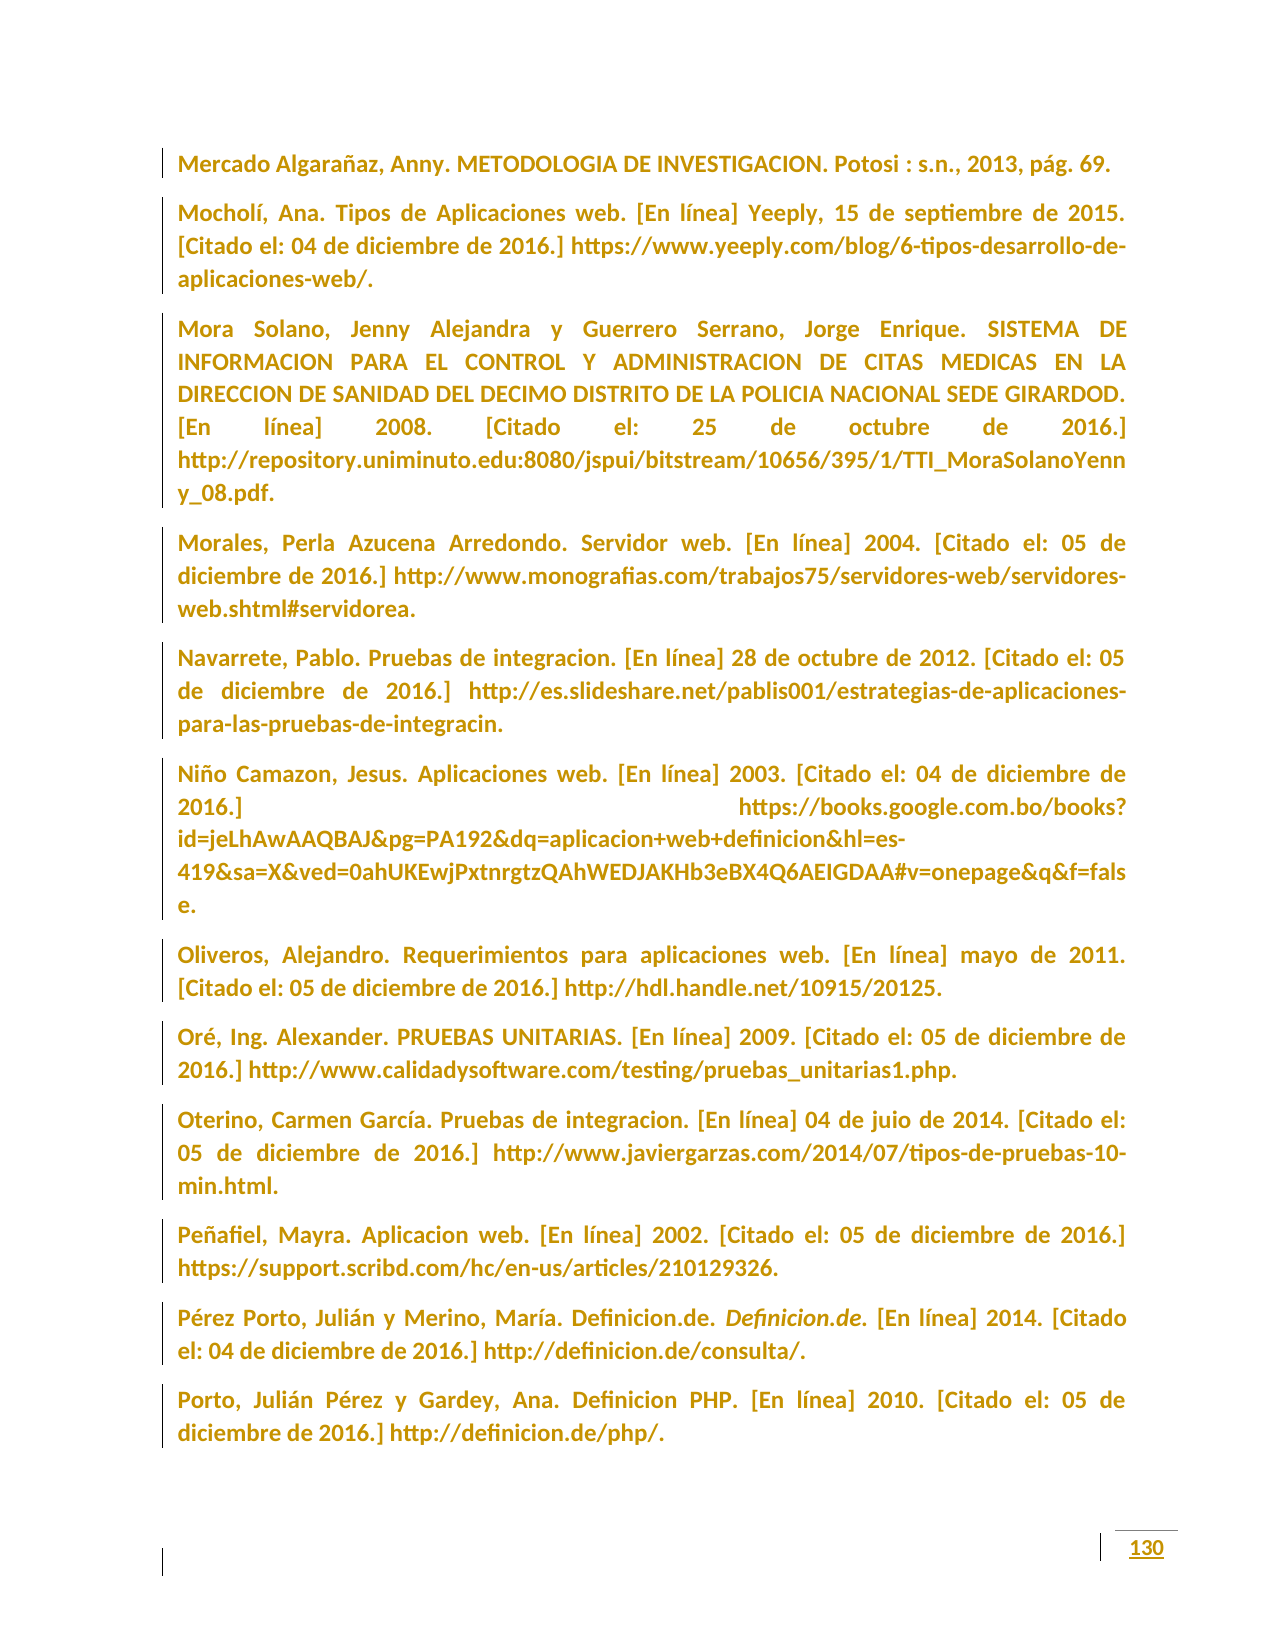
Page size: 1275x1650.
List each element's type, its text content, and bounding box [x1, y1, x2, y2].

text Porto, Julián Pérez y Gardey, Ana. Definicion PHP. [En línea] 2010. [Citado el: 05 de diciembre de 2016.] http://definicion.de/php/. [177, 1384, 1127, 1448]
text Oliveros, Alejandro. Requerimientos para aplicaciones web. [En línea] mayo de 2011. [Citado el: 05 de diciembre de 2016.] http://hdl.handle.net/10915/20125. [177, 939, 1127, 1002]
text Oterino, Carmen García. Pruebas de integracion. [En línea] 04 de juio de 2014. [Citado el: 05 de diciembre de 2016.] http://www.javiergarzas.com/2014/07/tipos-de-pruebas-10-min.html. [177, 1104, 1127, 1200]
text Peñafiel, Mayra. Aplicacion web. [En línea] 2002. [Citado el: 05 de diciembre de 2016.] https://support.scribd.com/hc/en-us/articles/210129326. [177, 1219, 1127, 1283]
text Oré, Ing. Alexander. PRUEBAS UNITARIAS. [En línea] 2009. [Citado el: 05 de diciembre de 2016.] http://www.calidadysoftware.com/testing/pruebas_unitarias1.php. [177, 1021, 1127, 1085]
text Mercado Algarañaz, Anny. METODOLOGIA DE INVESTIGACION. Potosi : s.n., 2013, pág. 69. [177, 148, 1127, 178]
text Morales, Perla Azucena Arredondo. Servidor web. [En línea] 2004. [Citado el: 05 de diciembre de 2016.] http://www.monografias.com/trabajos75/servidores-web/servidores-web.shtml#servidorea. [177, 527, 1127, 623]
text Mocholí, Ana. Tipos de Aplicaciones web. [En línea] Yeeply, 15 de septiembre de 2015. [Citado el: 04 de diciembre de 2016.] https://www.yeeply.com/blog/6-tipos-desarrollo-de-aplicaciones-web/. [177, 197, 1127, 294]
text Navarrete, Pablo. Pruebas de integracion. [En línea] 28 de octubre de 2012. [Citado el: 05 de diciembre de 2016.] http://es.slideshare.net/pablis001/estrategias-de-aplicaciones-para-las-pruebas-de-integracin. [177, 642, 1127, 739]
text Pérez Porto, Julián y Merino, María. Definicion.de. Definicion.de. [En línea] 2014. [Citado el: 04 de diciembre de 2016.] http://definicion.de/consulta/. [177, 1302, 1127, 1365]
text Niño Camazon, Jesus. Aplicaciones web. [En línea] 2003. [Citado el: 04 de diciembre de 2016.] https://books.google.com.bo/books?id=jeLhAwAAQBAJ&pg=PA192&dq=aplicacion+web+definicion&hl=es-419&sa=X&ved=0ahUKEwjPxtnrgtzQAhWEDJAKHb3eBX4Q6AEIGDAA#v=onepage&q&f=false. [177, 758, 1127, 920]
text Mora Solano, Jenny Alejandra y Guerrero Serrano, Jorge Enrique. SISTEMA DE INFORMACION PARA EL CONTROL Y ADMINISTRACION DE CITAS MEDICAS EN LA DIRECCION DE SANIDAD DEL DECIMO DISTRITO DE LA POLICIA NACIONAL SEDE GIRARDOD. [En línea] 2008. [Citado el: 25 de octubre de 2016.] http://repository.uniminuto.edu:8080/jspui/bitstream/10656/395/1/TTI_MoraSolanoYenny_08.pdf. [177, 313, 1127, 508]
